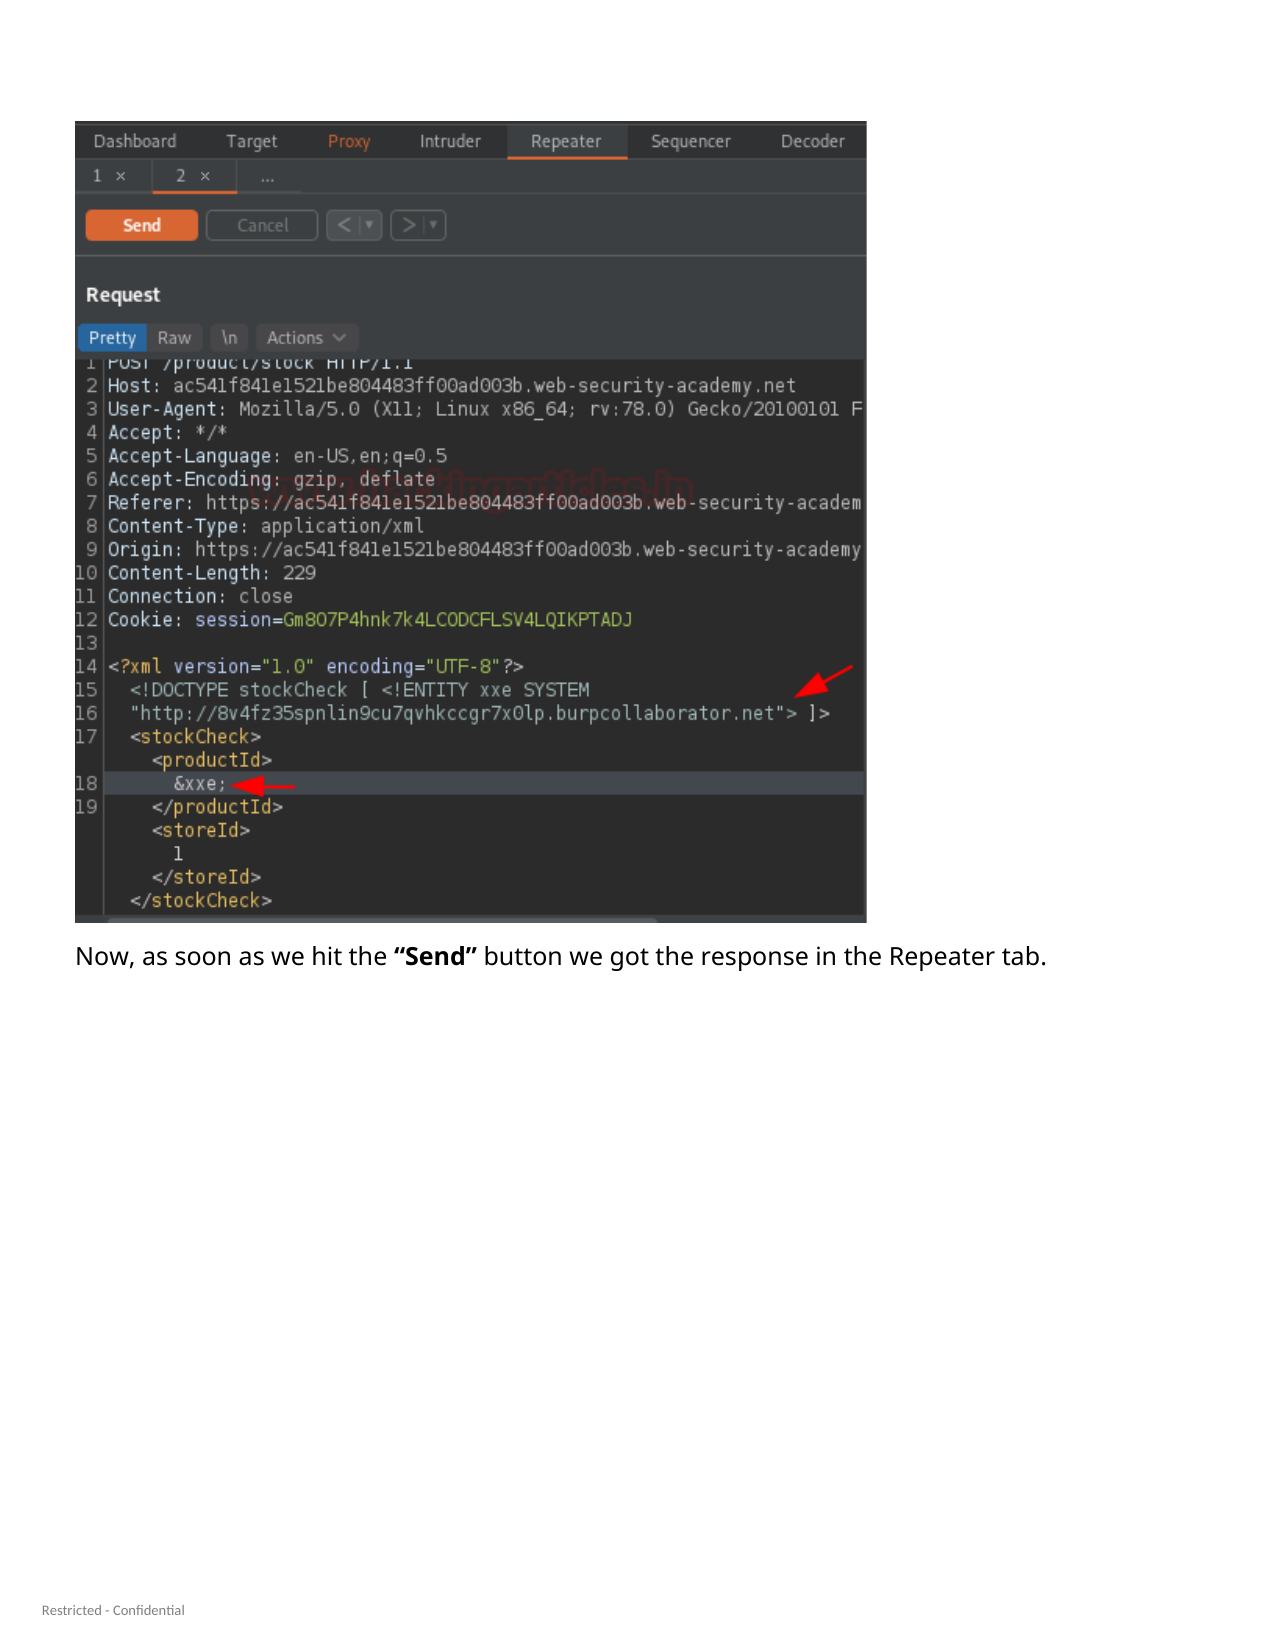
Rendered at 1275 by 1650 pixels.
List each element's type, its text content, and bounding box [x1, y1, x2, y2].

picture [75, 121, 867, 923]
text Now, as soon as we hit the “Send” button we got the response in the Repeater tab. [75, 938, 1200, 972]
